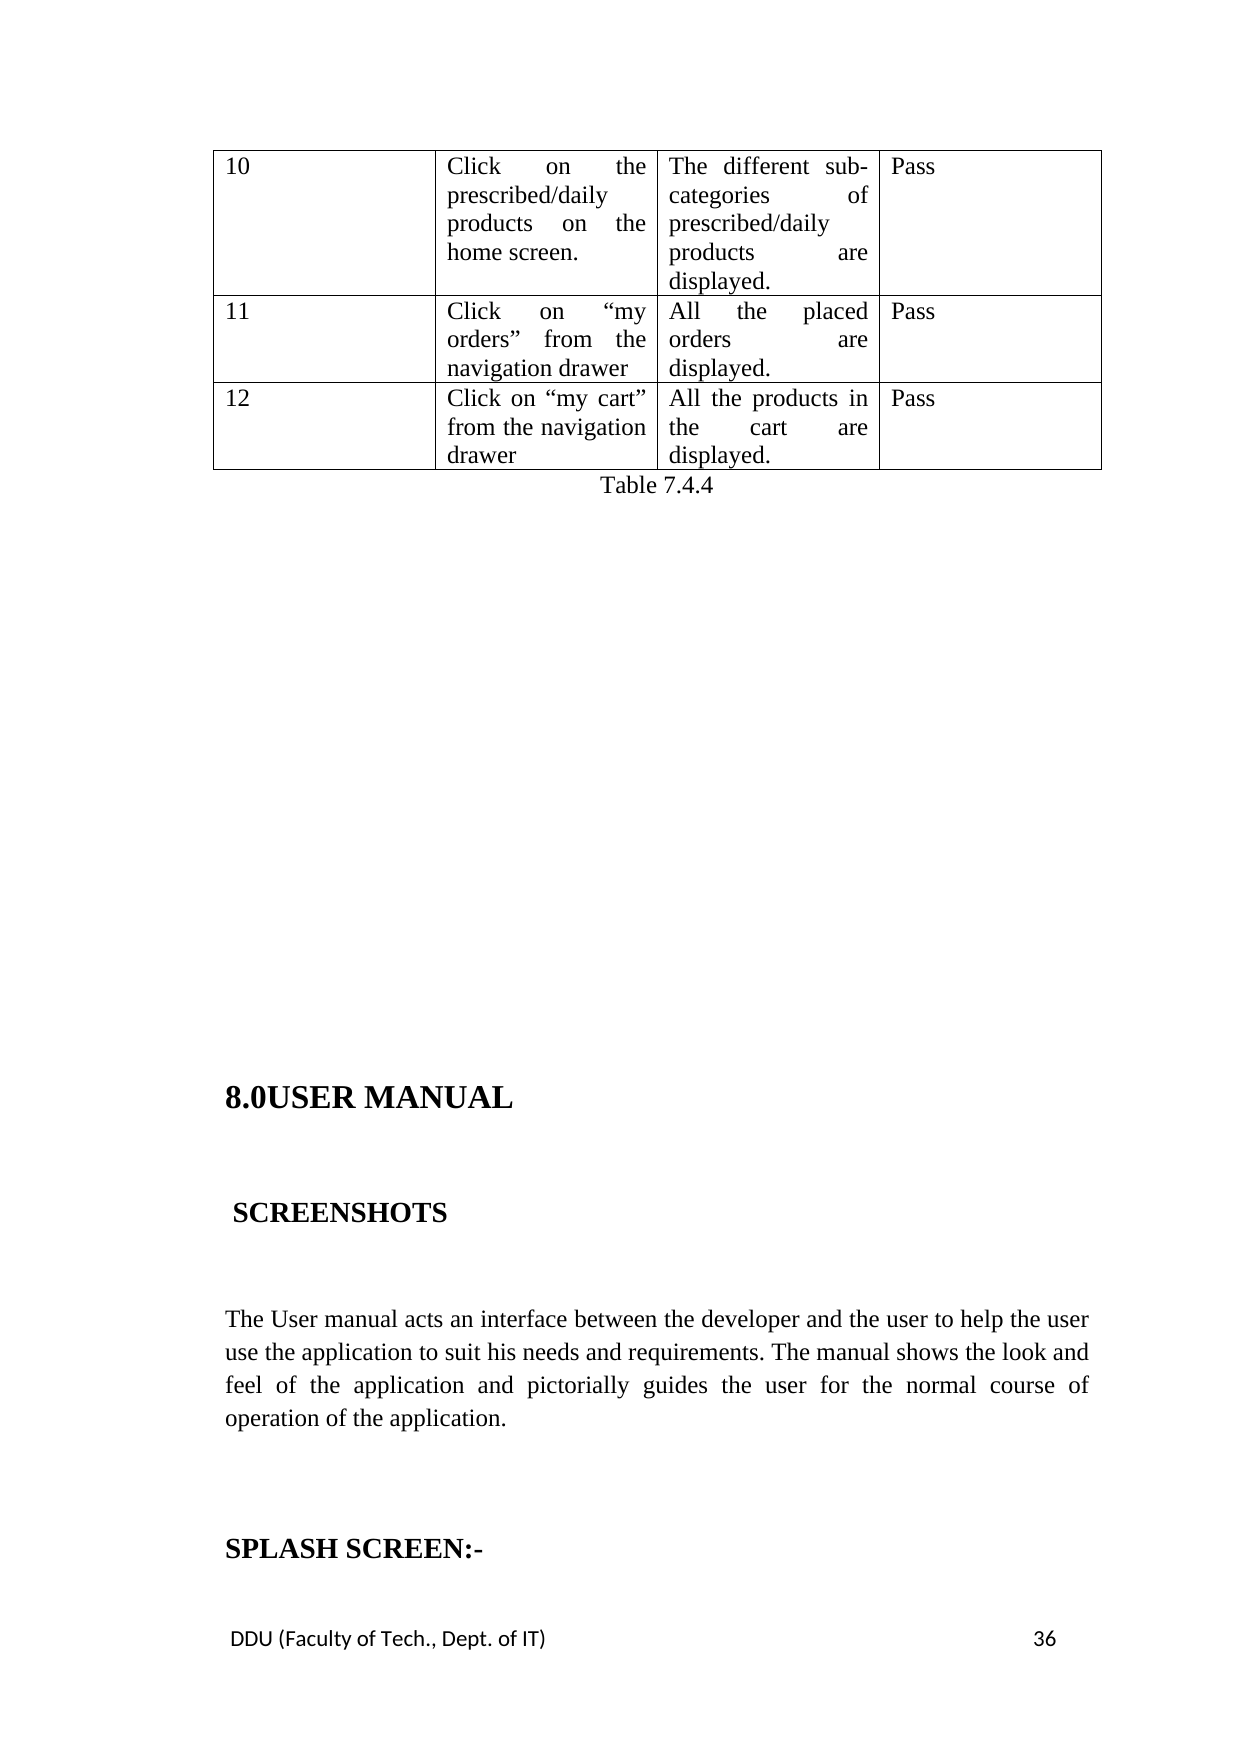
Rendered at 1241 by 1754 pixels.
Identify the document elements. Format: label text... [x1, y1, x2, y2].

table_cell Pass [880, 151, 1101, 295]
table_cell Pass [880, 296, 1101, 382]
table_cell All the products in the cart are displayed. [658, 383, 879, 469]
table_cell Click on “my orders” from the navigation drawer [436, 296, 657, 382]
table_cell 12 [214, 383, 435, 469]
table_cell 11 [214, 296, 435, 382]
table_cell Pass [880, 383, 1101, 469]
table_cell 10 [214, 151, 435, 295]
text The User manual acts an interface between the developer and the user to help the user use the application to suit his needs and requirements. The manual shows the look and feel of the application and pictorially guides the user for the normal course of operation of the application. [225, 1304, 1090, 1432]
text SPLASH SCREEN:- [225, 1531, 790, 1564]
table_cell Click on the prescribed/daily products on the home screen. [436, 151, 657, 295]
text Table 7.4.4 [225, 470, 1090, 499]
table_cell The different sub-categories of prescribed/daily products are displayed. [658, 151, 879, 295]
table_cell Click on “my cart” from the navigation drawer [436, 383, 657, 469]
text SCREENSHOTS [225, 1195, 1090, 1229]
table_cell All the placed orders are displayed. [658, 296, 879, 382]
text 8.0USER MANUAL [225, 1077, 1090, 1115]
